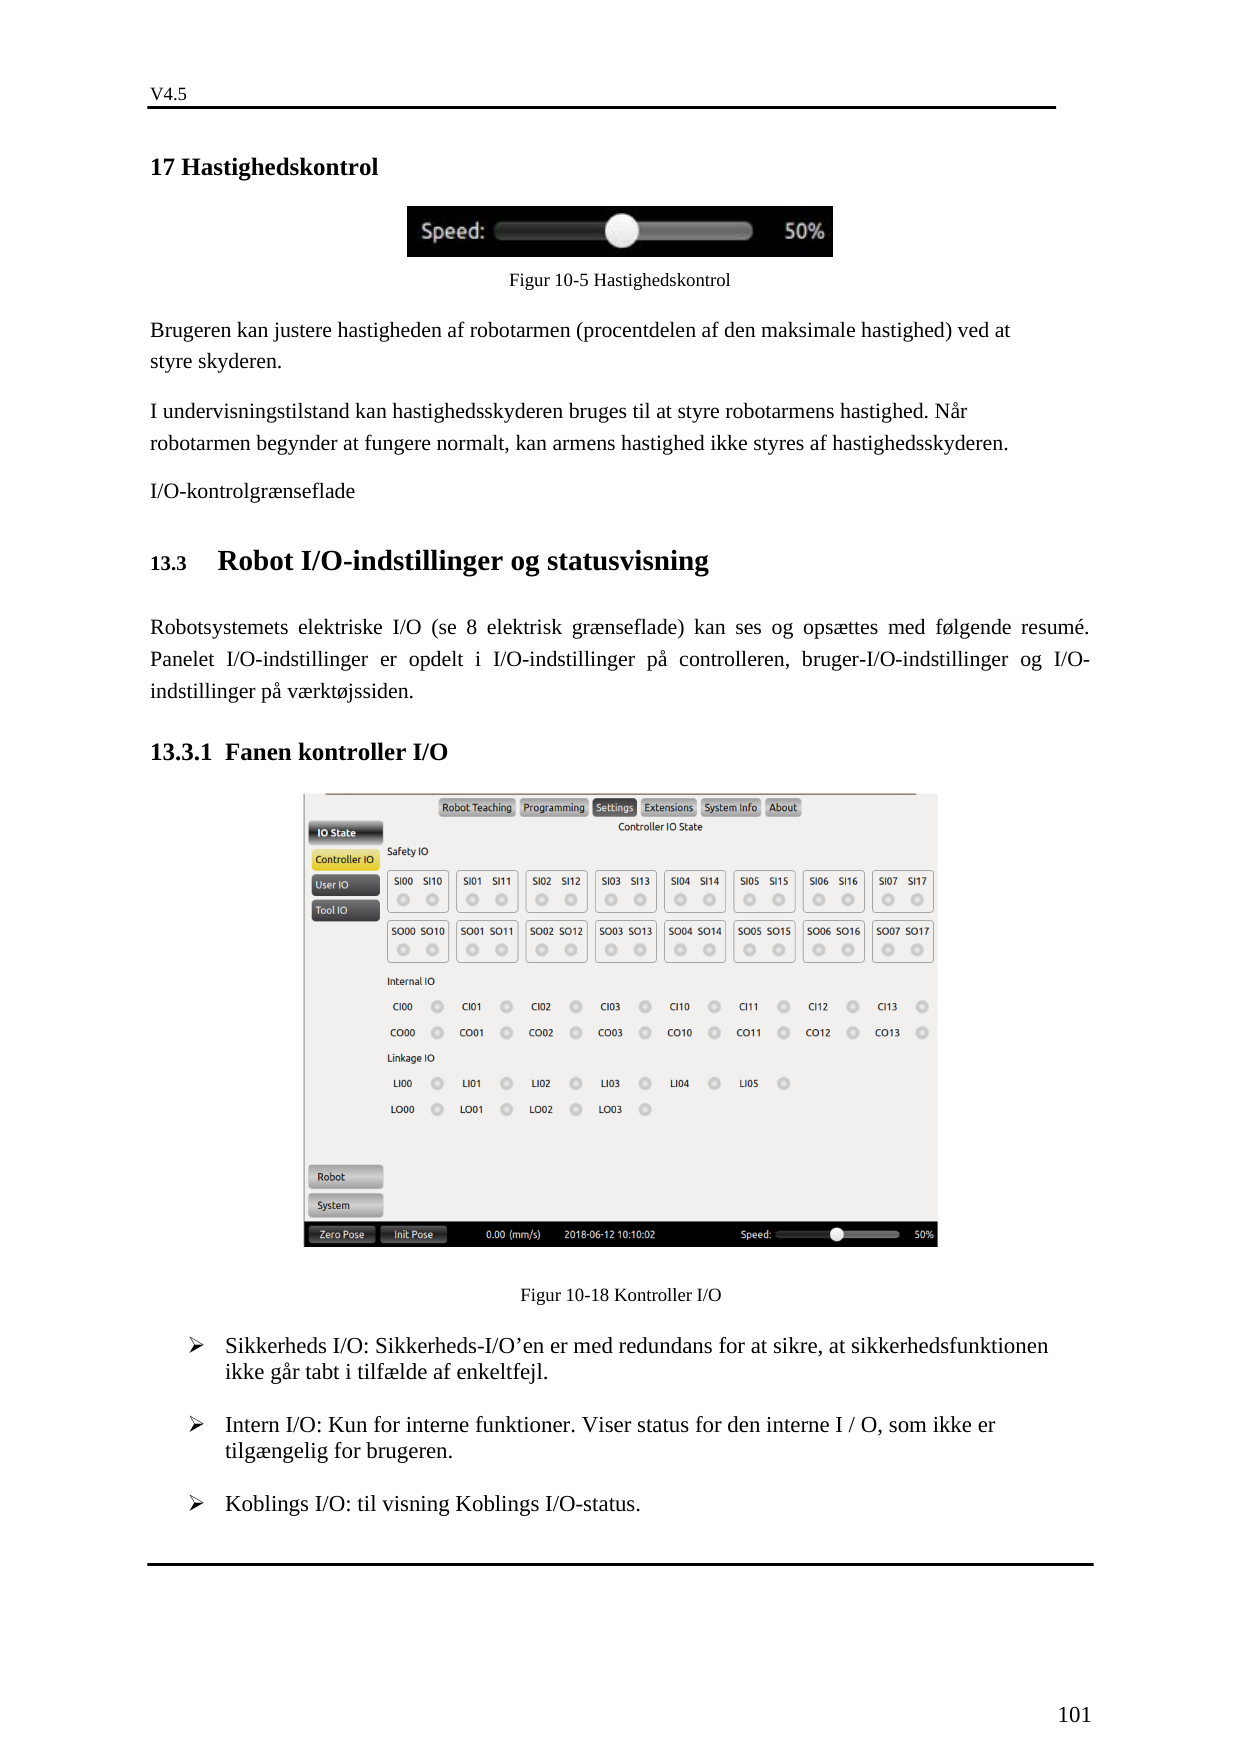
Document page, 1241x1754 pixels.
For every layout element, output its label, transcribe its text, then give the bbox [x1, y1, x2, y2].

subtitle Robot I/O-indstillinger og statusvisning [150, 543, 1092, 577]
picture [301, 791, 940, 1249]
text I undervisningstilstand kan hastighedsskyderen bruges til at styre robotarmens hastighed. Når robotarmen begynder at fungere normalt, kan armens hastighed ikke styres af hastighedsskyderen. [150, 398, 1060, 455]
subtitle Fanen kontroller I/O [150, 737, 1092, 766]
text Figur 10-18 Kontroller I/O [150, 1284, 1092, 1306]
text Robotsystemets elektriske I/O (se 8 elektrisk grænseflade) kan ses og opsættes med følgende resumé. Panelet I/O-indstillinger er opdelt i I/O-indstillinger på controlleren, bruger-I/O-indstillinger og I/O-indstillinger på værktøjssiden. [150, 614, 1092, 703]
text 17 Hastighedskontrol [150, 152, 1092, 180]
text Brugeren kan justere hastigheden af robotarmen (procentdelen af den maksimale hastighed) ved at styre skyderen. [150, 317, 1012, 374]
text V4.5 [150, 83, 1092, 104]
list Sikkerheds I/O: Sikkerheds-I/O’en er med redundans for at sikre, at sikkerhedsfunktionen ikke går tabt i tilfælde af enkeltfejl. [187, 1332, 1092, 1385]
text I/O-kontrolgrænseflade [150, 478, 1092, 503]
list Koblings I/O: til visning Koblings I/O-status. [187, 1490, 1092, 1517]
list Intern I/O: Kun for interne funktioner. Viser status for den interne I / O, som ikke er tilgængelig for brugeren. [187, 1411, 1092, 1464]
picture [407, 206, 833, 257]
text Figur 10-5 Hastighedskontrol [150, 269, 1089, 291]
